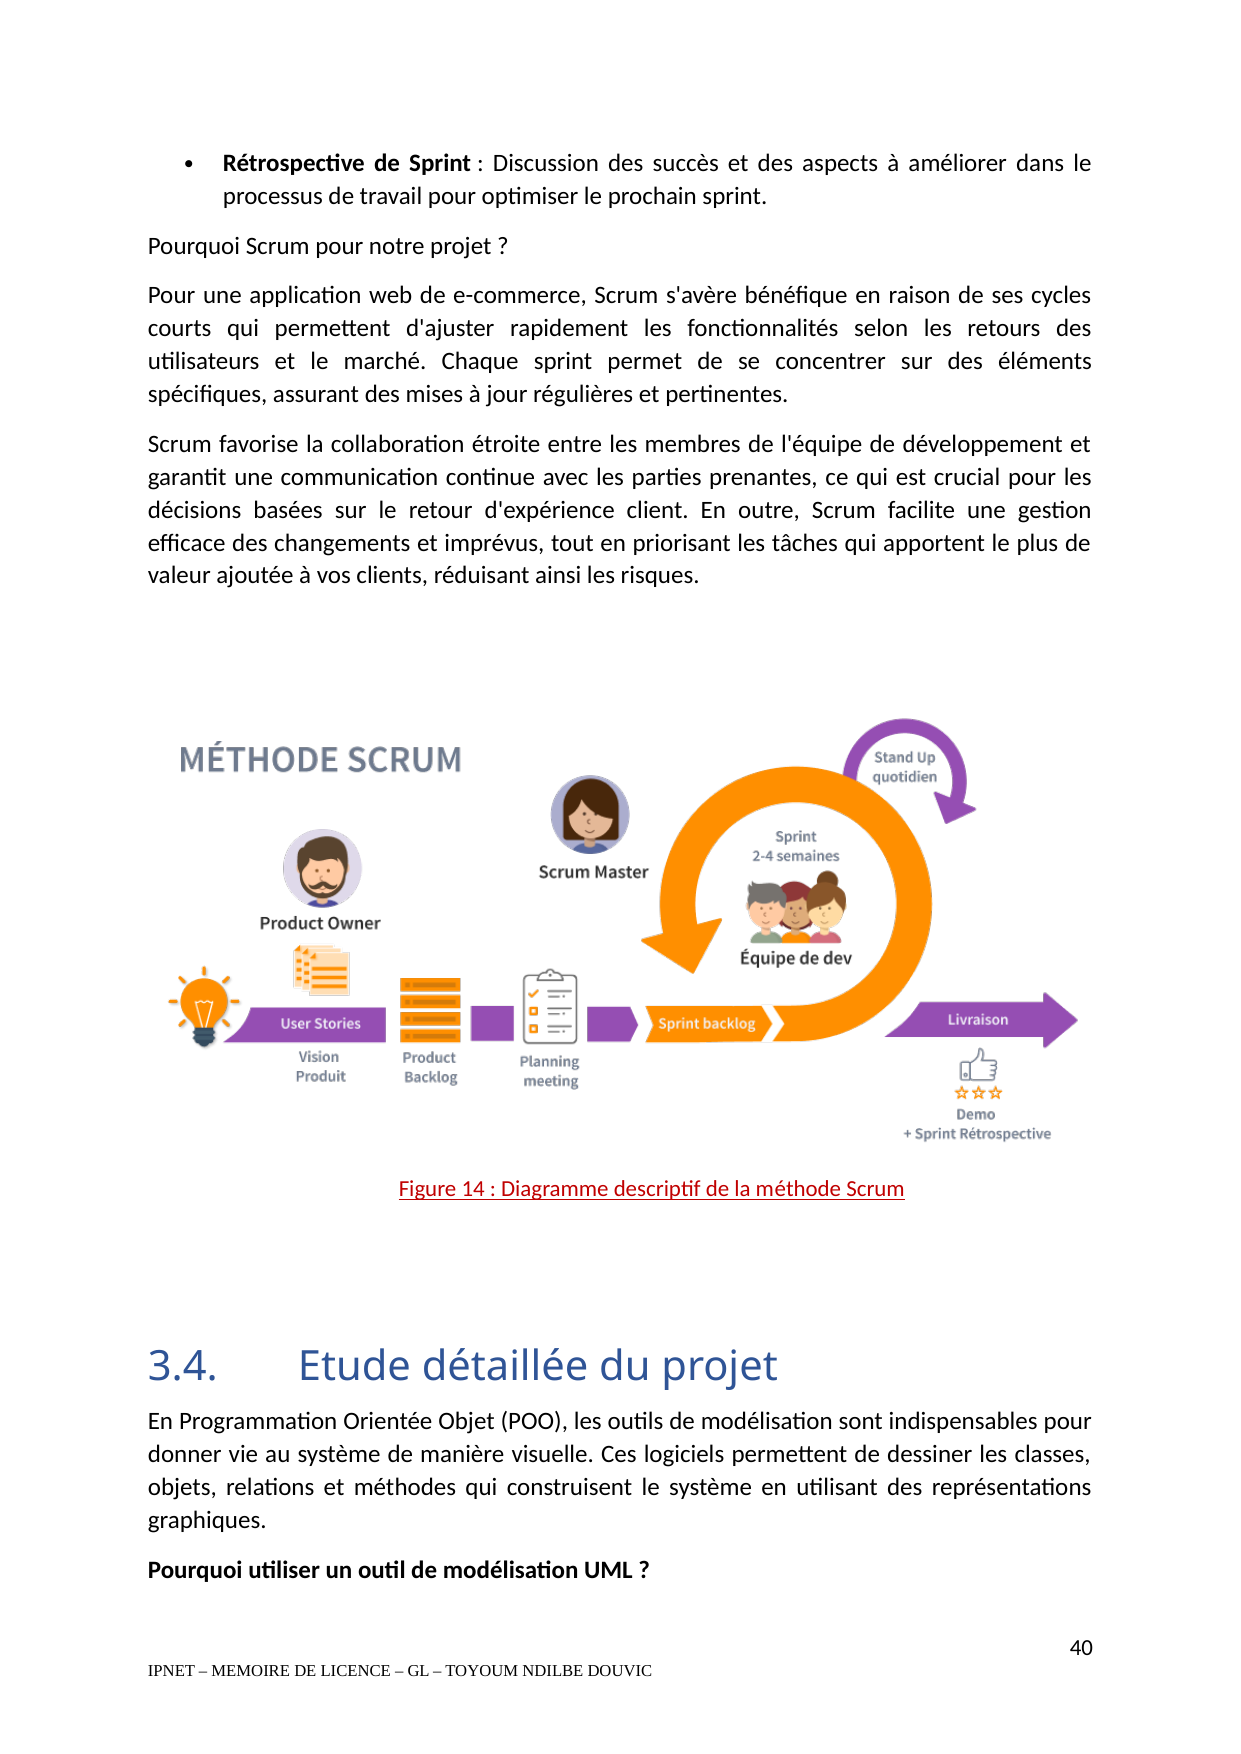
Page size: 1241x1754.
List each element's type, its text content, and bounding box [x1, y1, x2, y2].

list Rétrospective de Sprint : Discussion des succès et des aspects à améliorer dans le processus de travail pour optimiser le prochain sprint. [185, 148, 1093, 211]
text Pourquoi Scrum pour notre projet ? [148, 230, 1093, 261]
text Scrum favorise la collaboration étroite entre les membres de l'équipe de développement et garantit une communication continue avec les parties prenantes, ce qui est crucial pour les décisions basées sur le retour d'expérience client. En outre, Scrum facilite une gestion efficace des changements et imprévus, tout en priorisant les tâches qui apportent le plus de valeur ajoutée à vos clients, réduisant ainsi les risques. [148, 428, 1093, 590]
text En Programmation Orientée Objet (POO), les outils de modélisation sont indispensables pour donner vie au système de manière visuelle. Ces logiciels permettent de dessiner les classes, objets, relations et méthodes qui construisent le système en utilisant des représentations graphiques. [148, 1406, 1093, 1535]
text Figure 14 : Diagramme descriptif de la méthode Scrum [373, 1174, 1093, 1202]
text Pour une application web de e-commerce, Scrum s'avère bénéfique en raison de ses cycles courts qui permettent d'ajuster rapidement les fonctionnalités selon les retours des utilisateurs et le marché. Chaque sprint permet de se concentrer sur des éléments spécifiques, assurant des mises à jour régulières et pertinentes. [148, 280, 1093, 409]
subtitle 3.4. Etude détaillée du projet [148, 1336, 1093, 1393]
text Pourquoi utiliser un outil de modélisation UML ? [148, 1554, 1093, 1584]
picture [147, 708, 1093, 1156]
